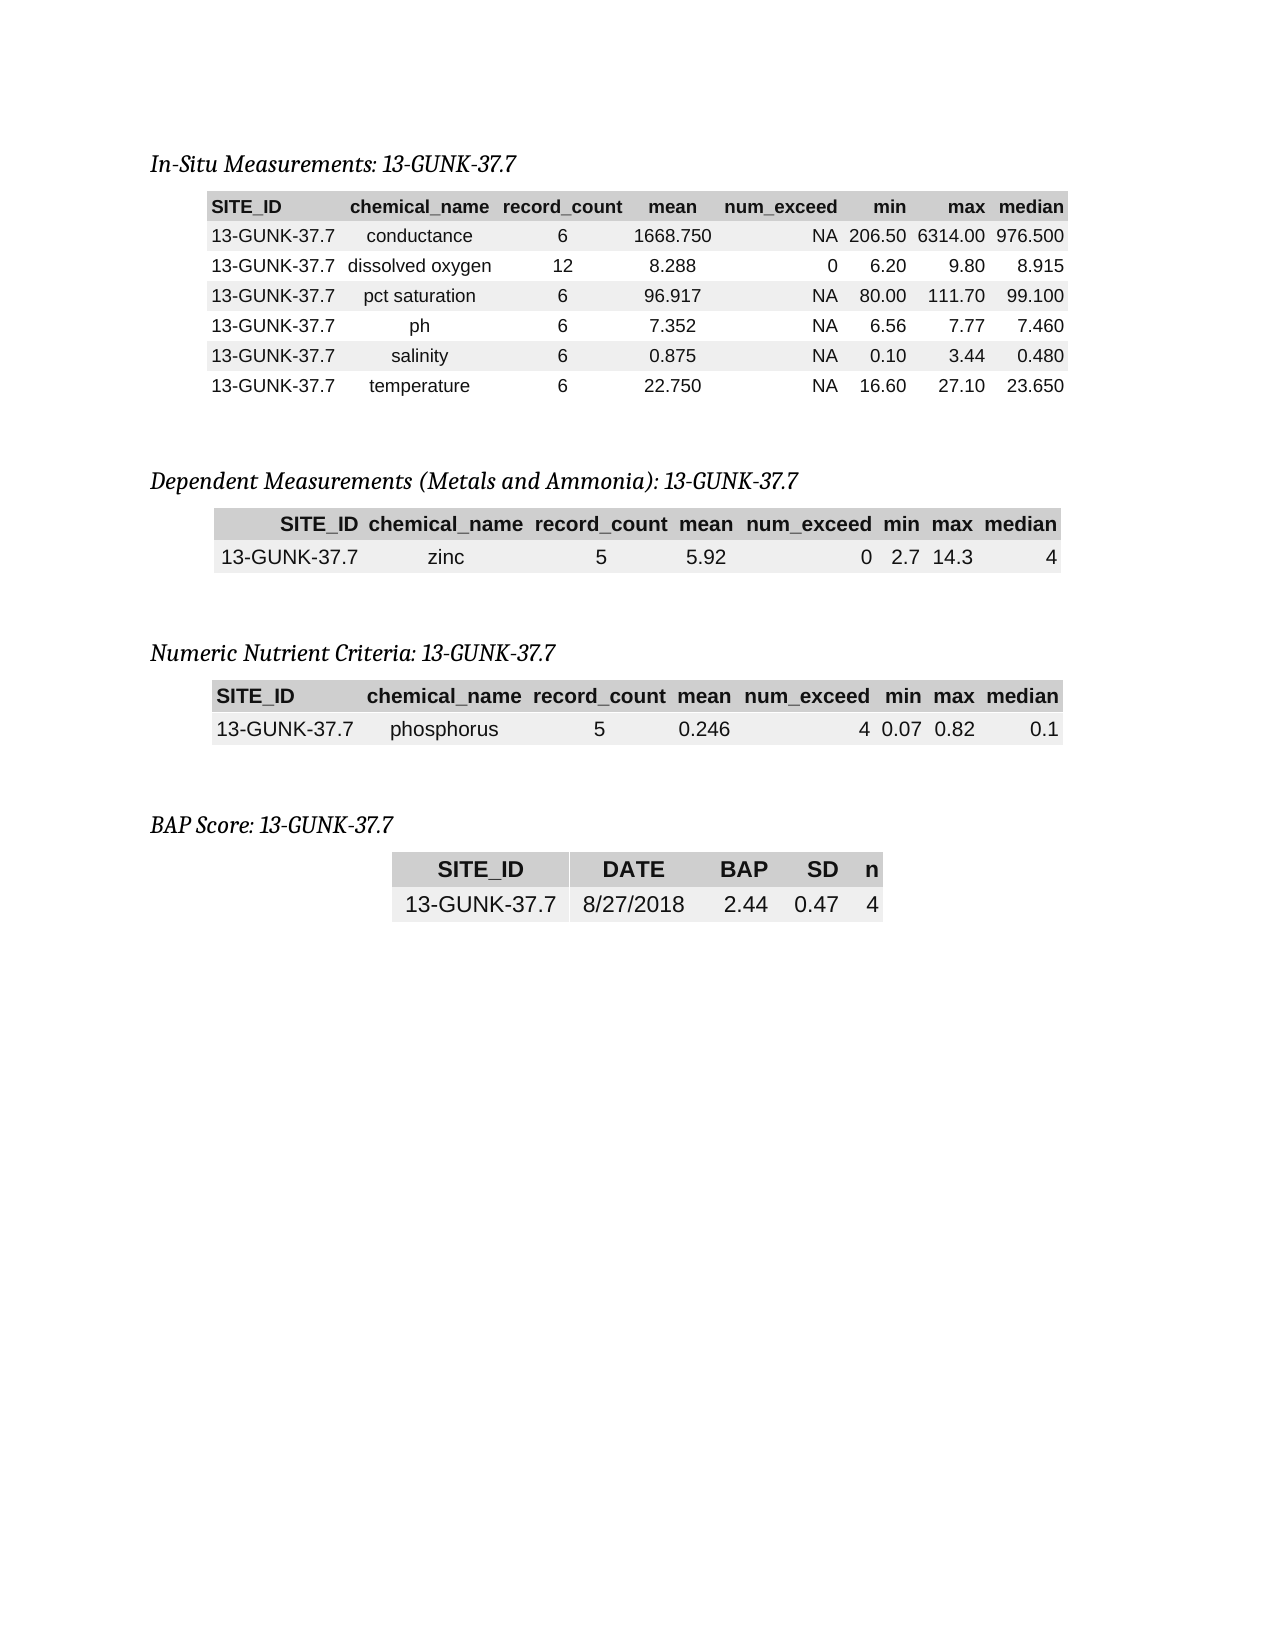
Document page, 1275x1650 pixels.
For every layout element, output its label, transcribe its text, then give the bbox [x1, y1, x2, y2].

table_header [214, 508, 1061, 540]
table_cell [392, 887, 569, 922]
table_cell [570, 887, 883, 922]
text BAP Score: 13-GUNK-37.7 [150, 811, 1125, 840]
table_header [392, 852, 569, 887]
text Numeric Nutrient Criteria: 13-GUNK-37.7 [150, 639, 1125, 668]
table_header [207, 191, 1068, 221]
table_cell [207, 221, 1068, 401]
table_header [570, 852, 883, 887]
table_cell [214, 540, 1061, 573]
text In-Situ Measurements: 13-GUNK-37.7 [150, 150, 1125, 179]
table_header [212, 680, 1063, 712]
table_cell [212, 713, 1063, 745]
text Dependent Measurements (Metals and Ammonia): 13-GUNK-37.7 [150, 467, 1125, 496]
